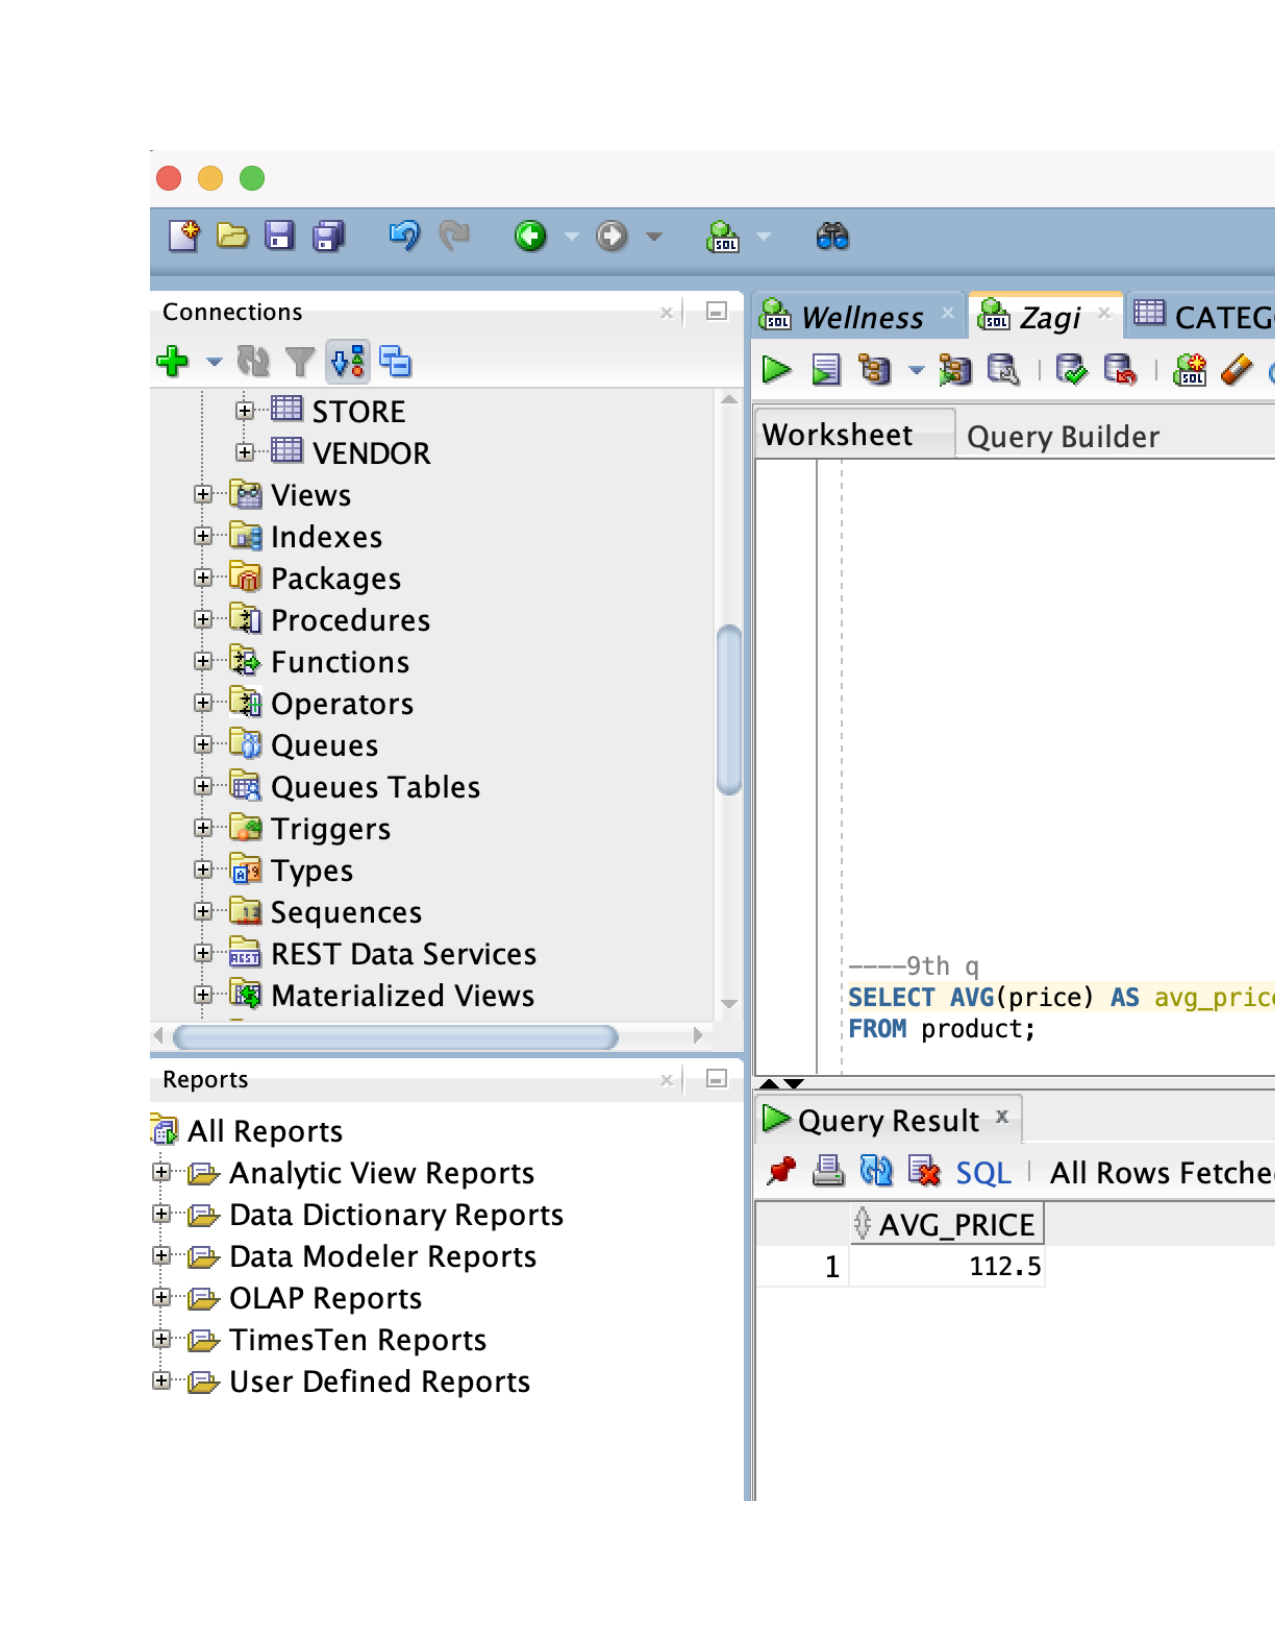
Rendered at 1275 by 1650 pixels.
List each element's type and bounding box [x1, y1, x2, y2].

picture [150, 150, 1275, 1501]
